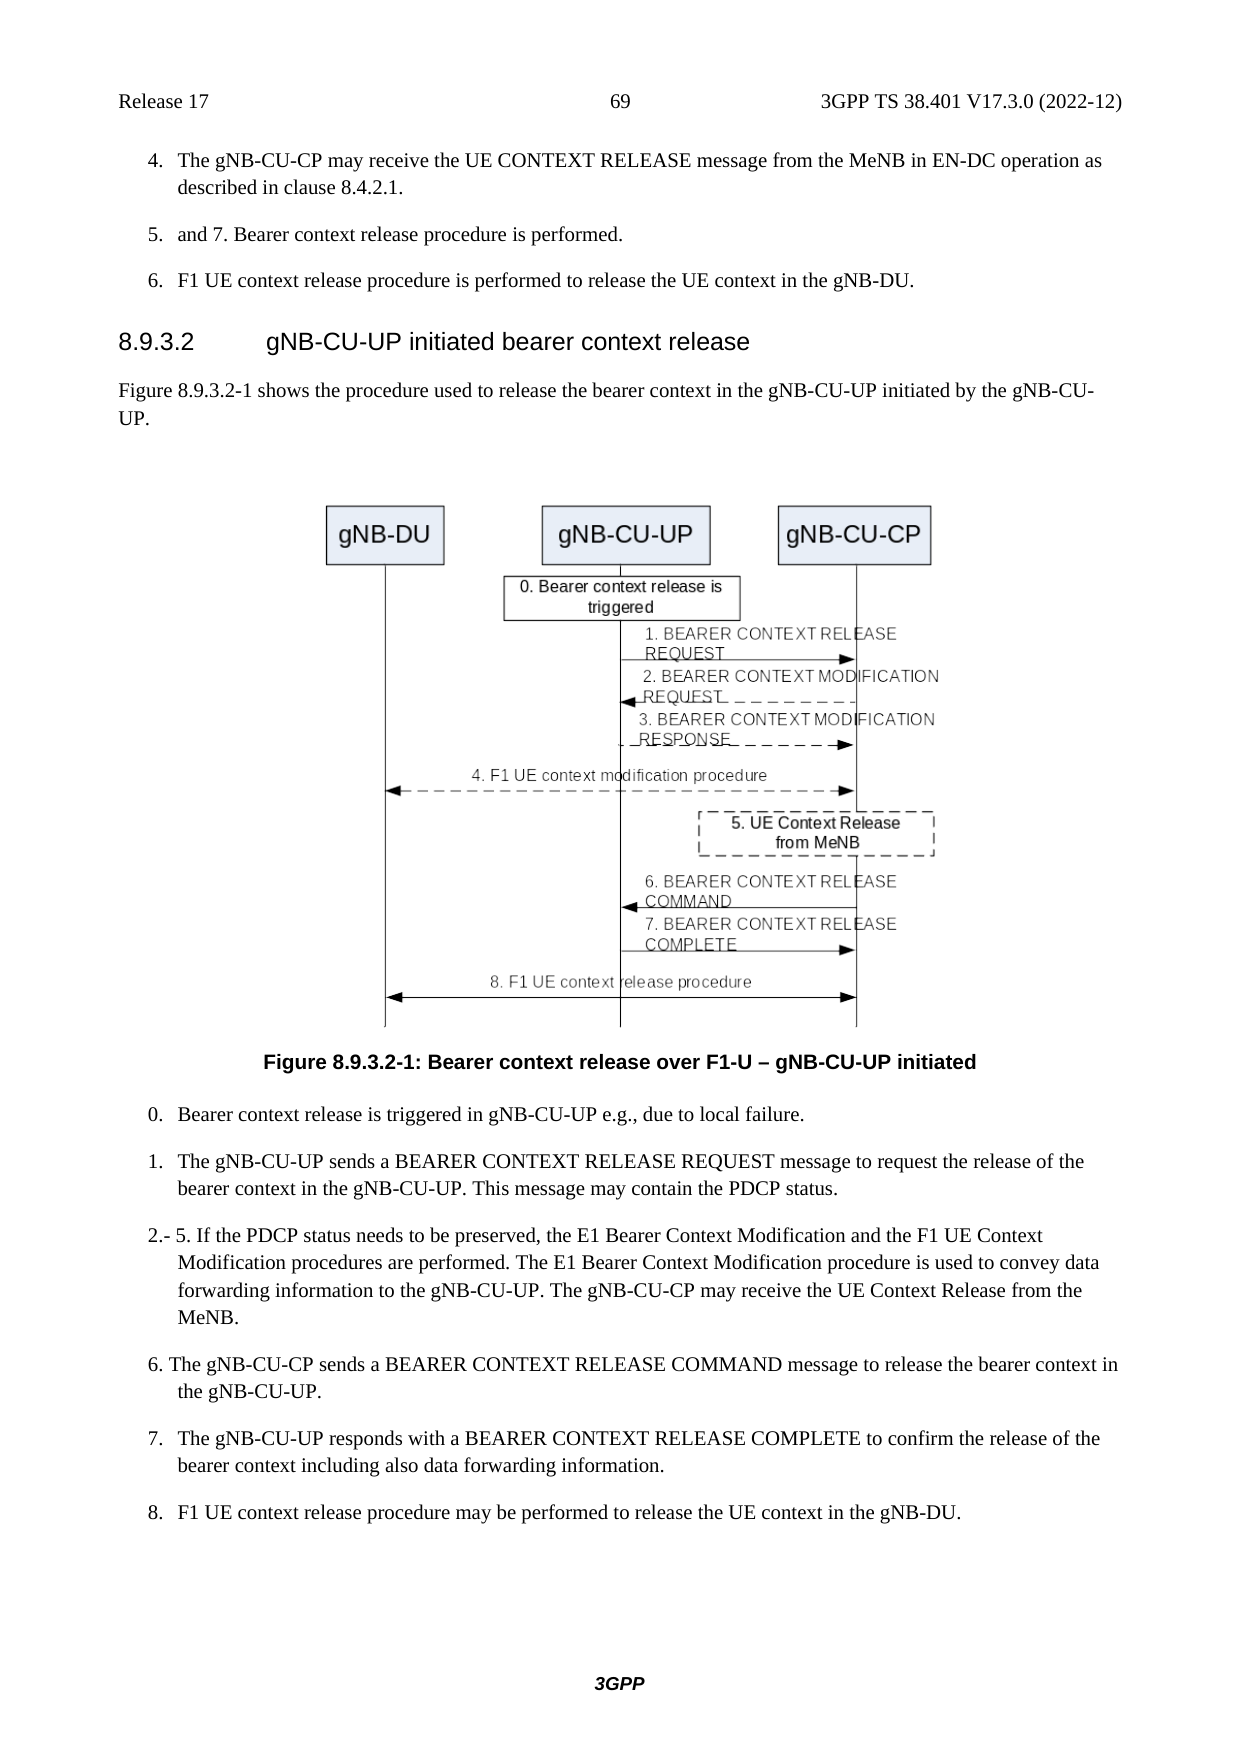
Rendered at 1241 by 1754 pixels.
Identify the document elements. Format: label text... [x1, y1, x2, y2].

text 5. and 7. Bearer context release procedure is performed. [148, 221, 1122, 246]
text 0. Bearer context release is triggered in gNB-CU-UP e.g., due to local failure. [148, 1102, 1122, 1126]
text Figure 8.9.3.2-1: Bearer context release over F1-U – gNB-CU-UP initiated [118, 1050, 1122, 1074]
text 2.- 5. If the PDCP status needs to be preserved, the E1 Bearer Context Modification and the F1 UE Context Modification procedures are performed. The E1 Bearer Context Modification procedure is used to convey data forwarding information to the gNB-CU-UP. The gNB-CU-CP may receive the UE Context Release from the MeNB. [148, 1222, 1122, 1329]
text 1. The gNB-CU-UP sends a BEARER CONTEXT RELEASE REQUEST message to request the release of the bearer context in the gNB-CU-UP. This message may contain the PDCP status. [148, 1148, 1122, 1200]
text 8. F1 UE context release procedure may be performed to release the UE context in the gNB-DU. [148, 1499, 1122, 1524]
text 7. The gNB-CU-UP responds with a BEARER CONTEXT RELEASE COMPLETE to confirm the release of the bearer context including also data forwarding information. [148, 1426, 1122, 1477]
text 6. F1 UE context release procedure is performed to release the UE context in the gNB-DU. [148, 268, 1122, 292]
text 4. The gNB-CU-CP may receive the UE CONTEXT RELEASE message from the MeNB in EN-DC operation as described in clause 8.4.2.1. [148, 147, 1122, 199]
subtitle 8.9.3.2 gNB-CU-UP initiated bearer context release [118, 327, 1122, 355]
text Figure 8.9.3.2-1 shows the procedure used to release the bearer context in the gNB-CU-UP initiated by the gNB-CU-UP. [118, 378, 1122, 430]
text 6. The gNB-CU-CP sends a BEARER CONTEXT RELEASE COMMAND message to release the bearer context in the gNB-CU-UP. [148, 1352, 1122, 1403]
